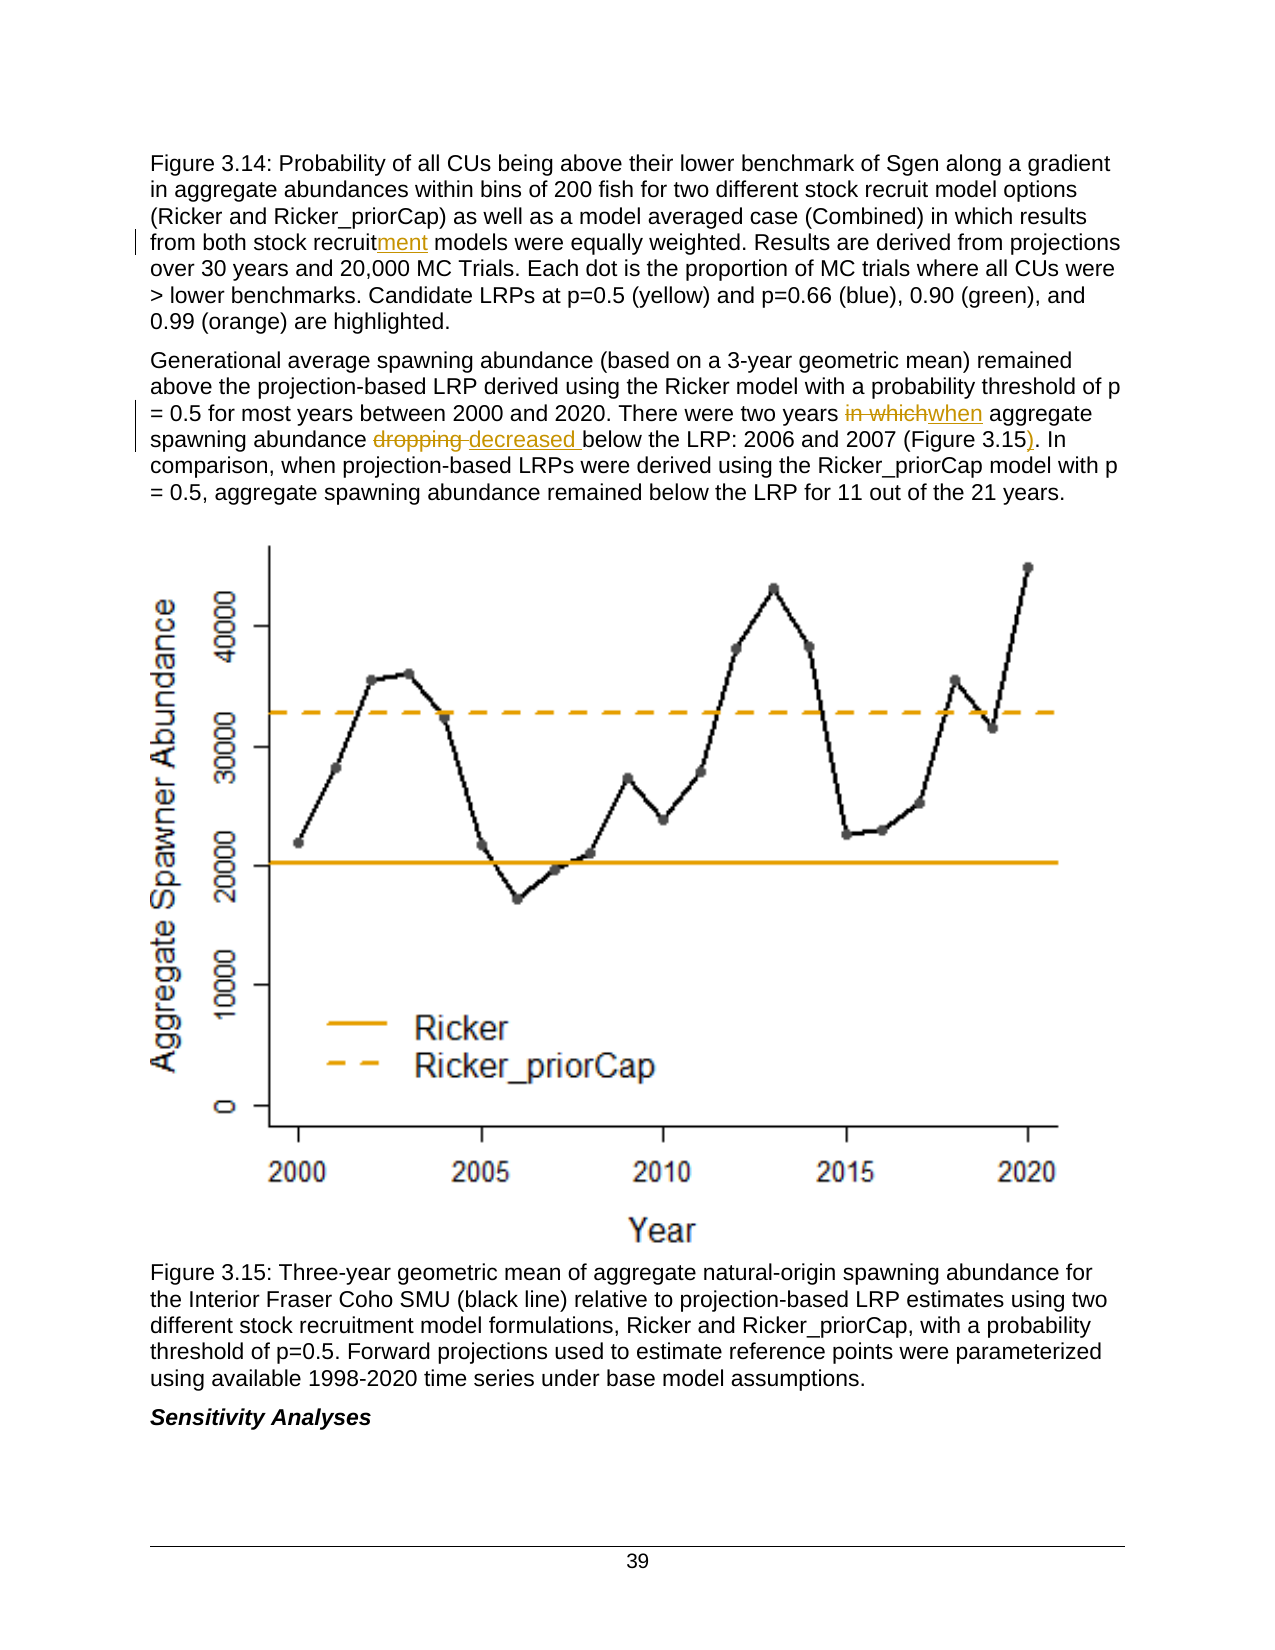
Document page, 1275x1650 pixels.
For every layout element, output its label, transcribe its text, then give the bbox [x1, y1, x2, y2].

text Figure 3.14: Probability of all CUs being above their lower benchmark of Sgen along a gradient in aggregate abundances within bins of 200 fish for two different stock recruit model options (Ricker and Ricker_priorCap) as well as a model averaged case (Combined) in which results from both stock recruit models were equally weighted. Results are derived from projections over 30 years and 20,000 MC Trials. Each dot is the proportion of MC trials where all CUs were > lower benchmarks. Candidate LRPs at p=0.5 (yellow) and p=0.66 (blue), 0.90 (green), and 0.99 (orange) are highlighted. [150, 150, 1125, 334]
text Sensitivity Analyses [150, 1403, 1125, 1430]
text Figure 3.15: Three-year geometric mean of aggregate natural-origin spawning abundance for the Interior Fraser Coho SMU (black line) relative to projection-based LRP estimates using two different stock recruitment model formulations, Ricker and Ricker_priorCap, with a probability threshold of p=0.5. Forward projections used to estimate reference points were parameterized using available 1998-2020 time series under base model assumptions. [150, 1259, 1125, 1391]
picture [150, 517, 1088, 1247]
text Generational average spawning abundance (based on a 3-year geometric mean) remained above the projection-based LRP derived using the Ricker model with a probability threshold of p = 0.5 for most years between 2000 and 2020. There were two years aggregate spawning abundance below the LRP: 2006 and 2007 (Figure 3.15. In comparison, when projection-based LRPs were derived using the Ricker_priorCap model with p = 0.5, aggregate spawning abundance remained below the LRP for 11 out of the 21 years. [150, 347, 1125, 505]
